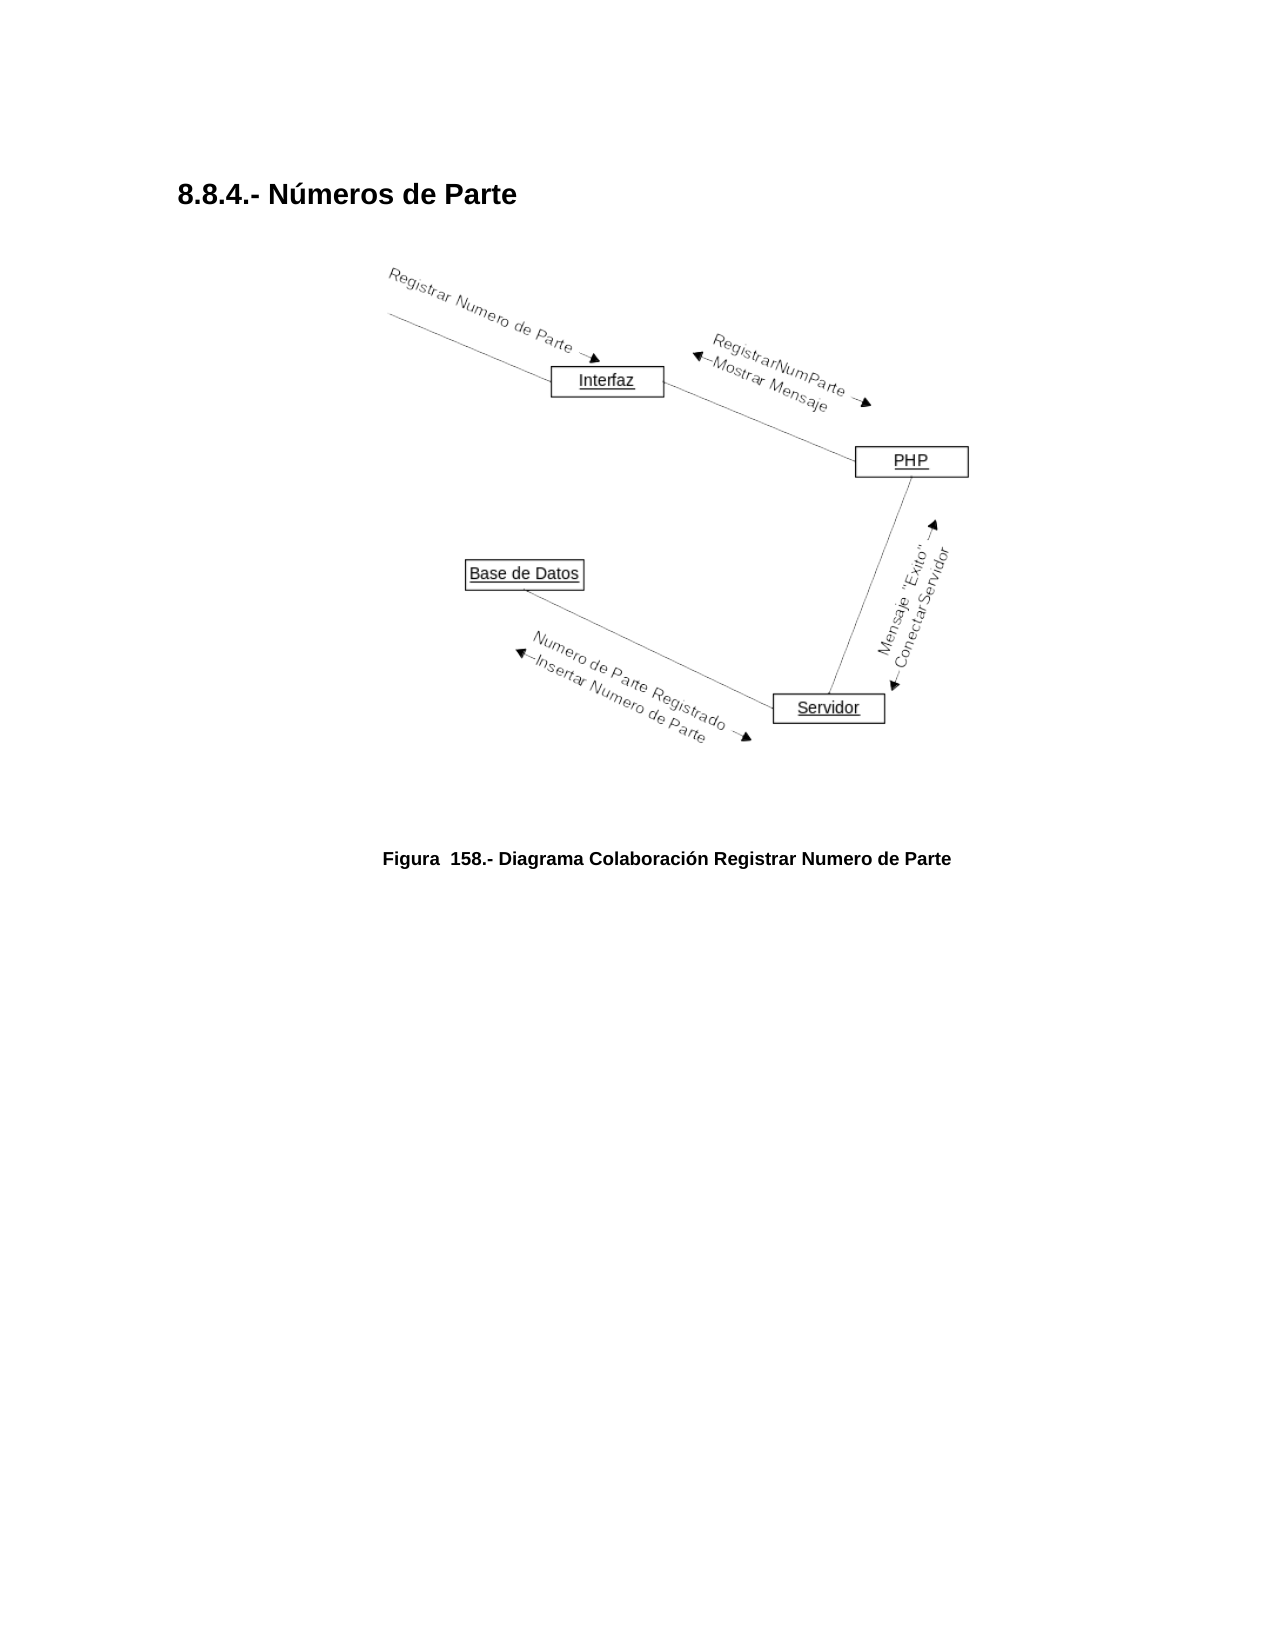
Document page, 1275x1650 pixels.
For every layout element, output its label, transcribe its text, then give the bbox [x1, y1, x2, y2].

subtitle 8.8.4.- Números de Parte [177, 177, 1157, 211]
